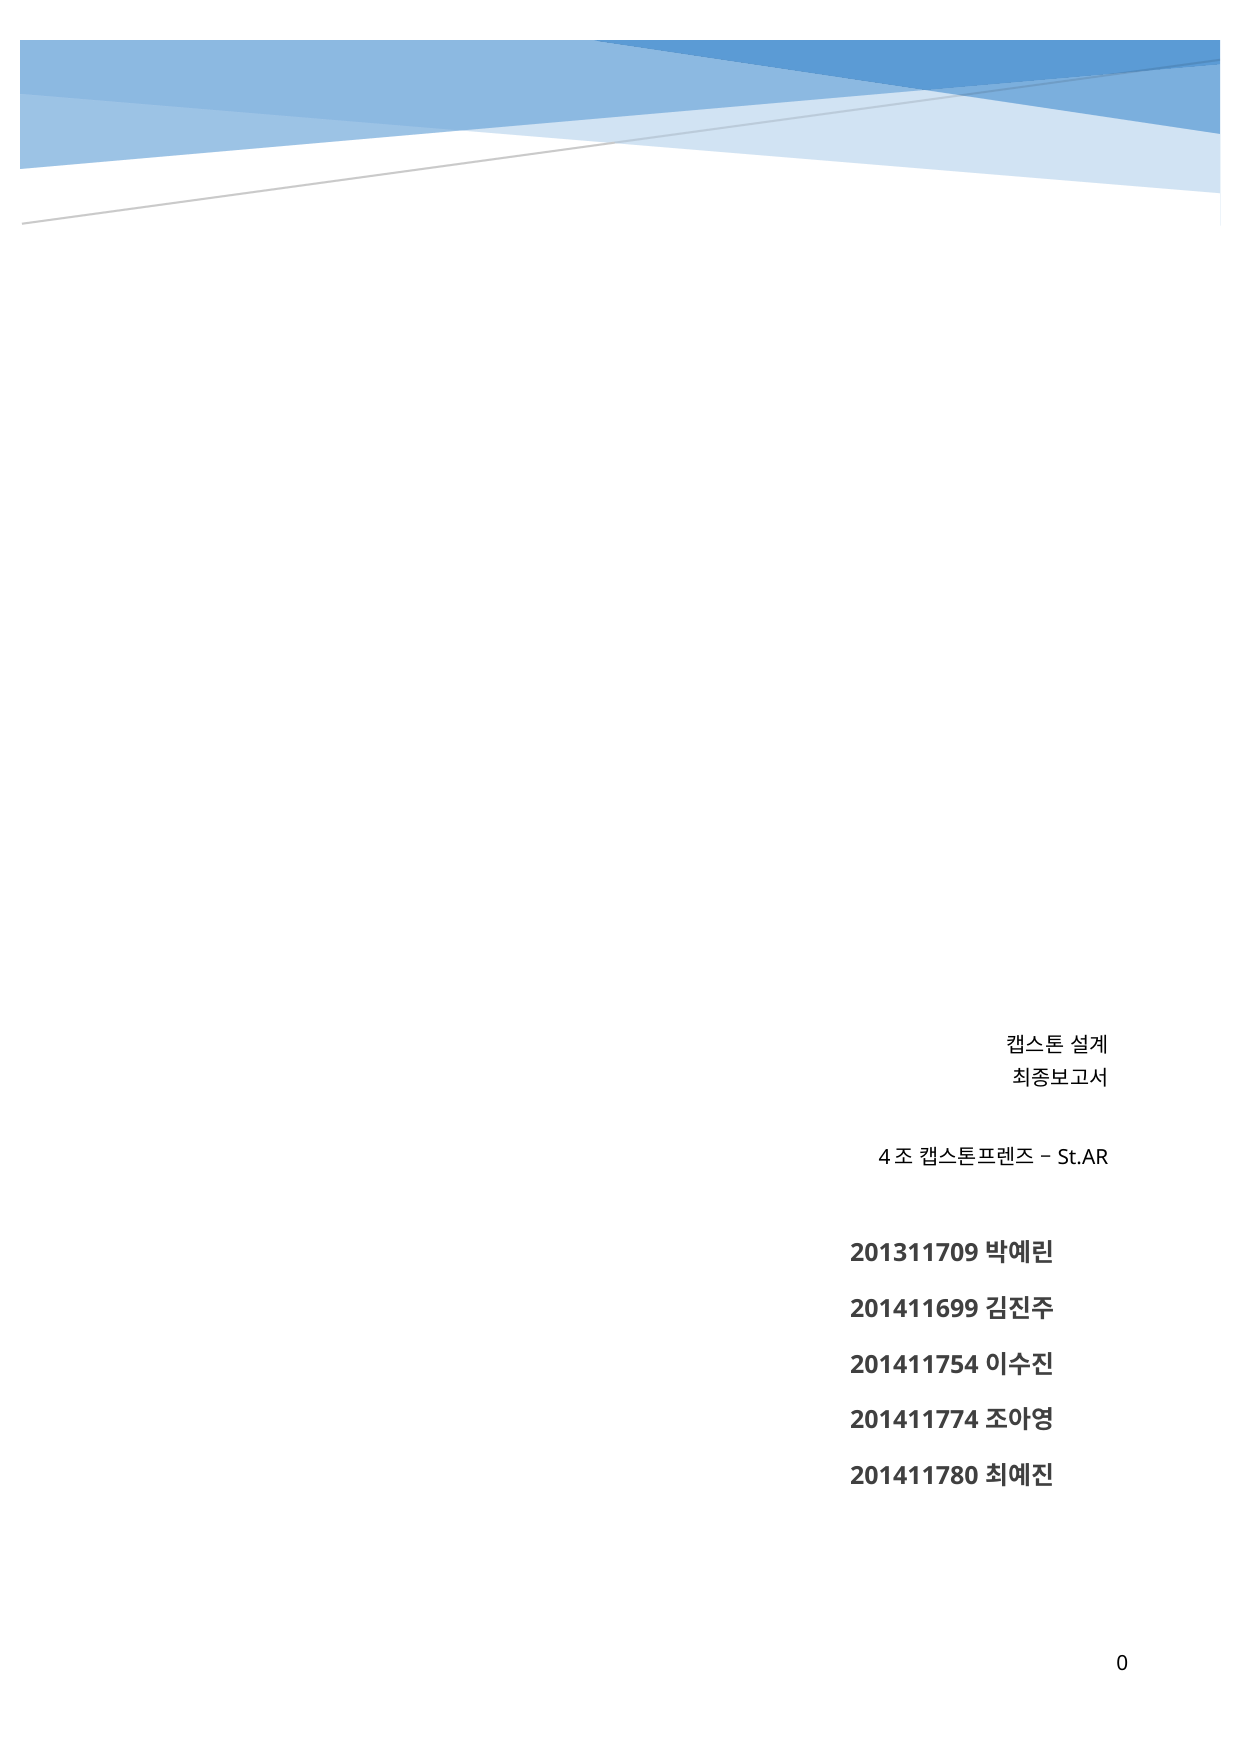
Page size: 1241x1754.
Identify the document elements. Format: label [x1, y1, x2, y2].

picture [20, 40, 1221, 240]
